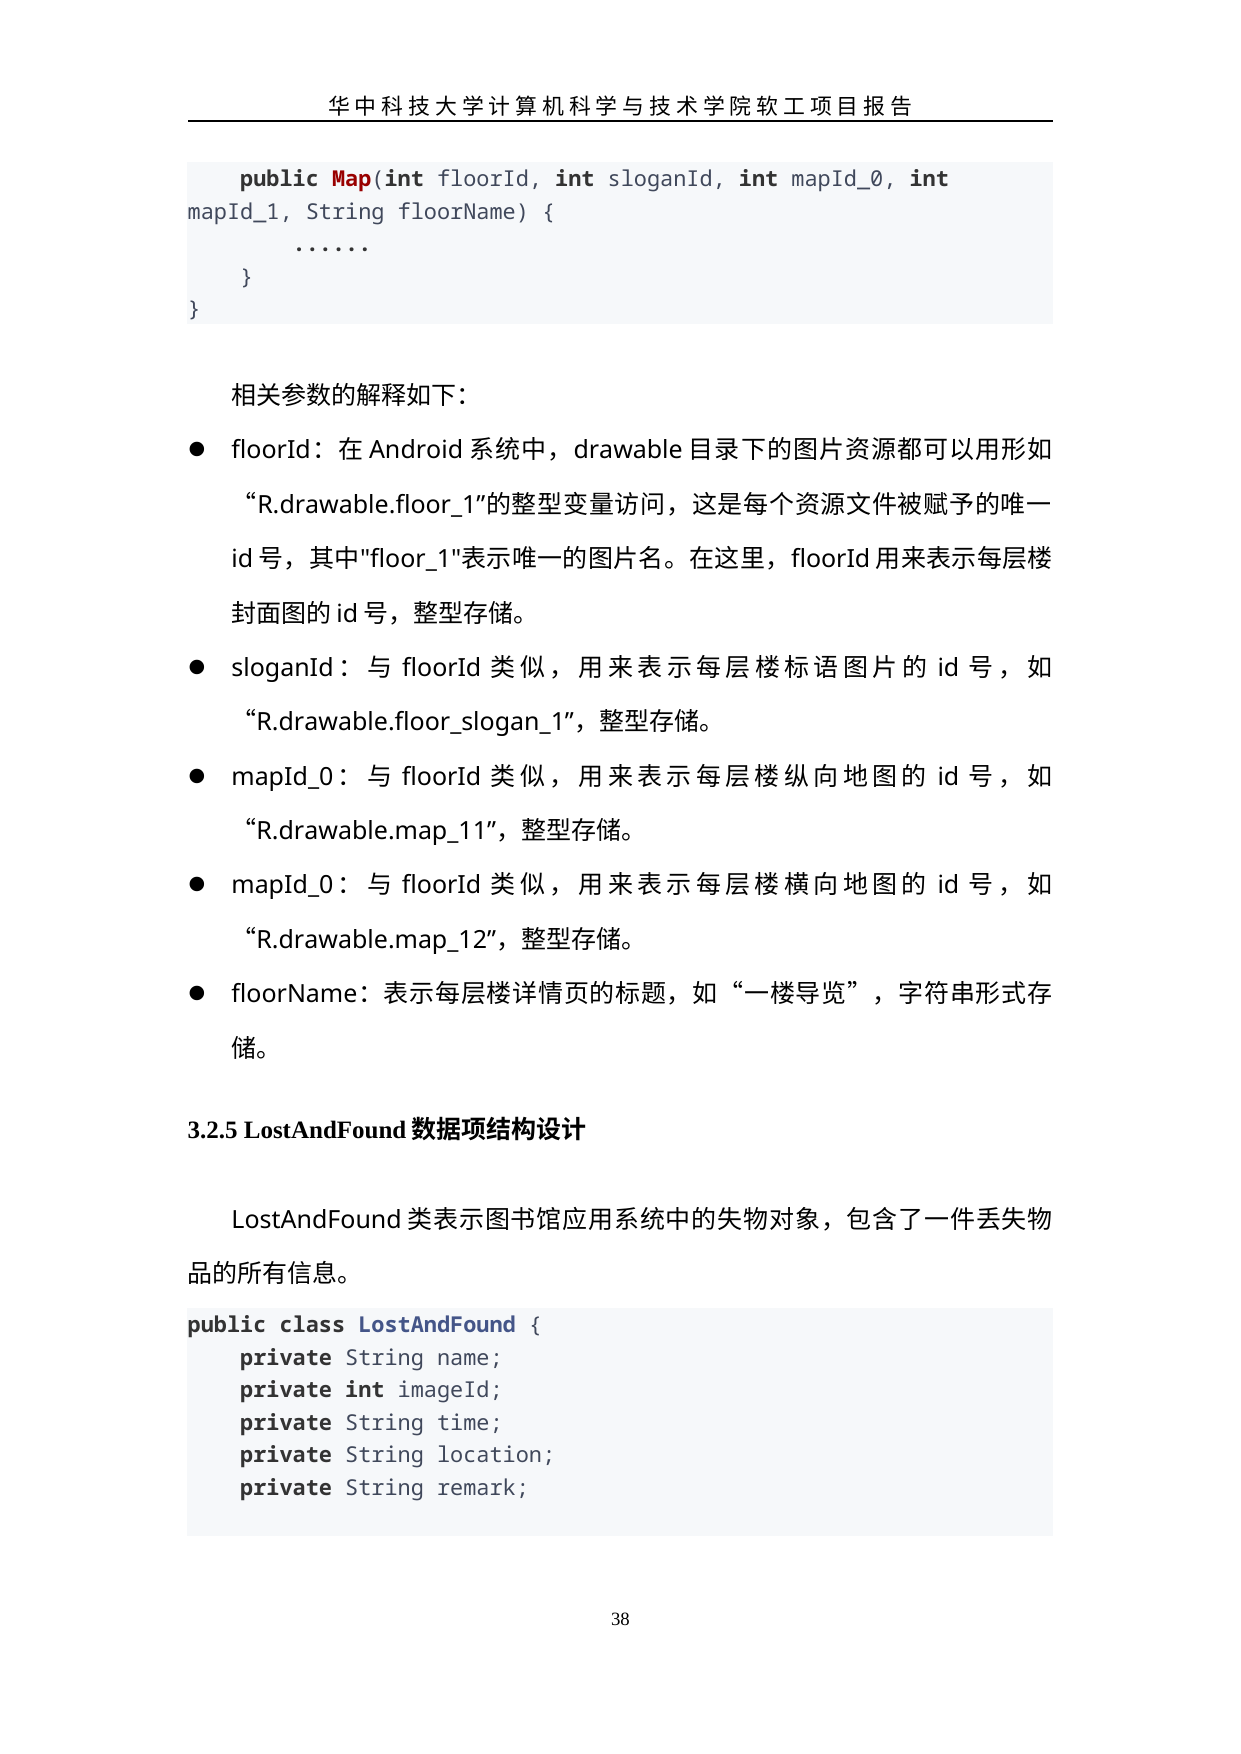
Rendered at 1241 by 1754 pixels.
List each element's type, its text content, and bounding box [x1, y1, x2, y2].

subtitle 3.2.5 LostAndFound数据项结构设计 [187, 1109, 1053, 1146]
text private int imageId; [187, 1373, 1053, 1406]
list mapId_0：与floorId类似，用来表示每层楼纵向地图的id号，如“R.drawable.map_11”，整型存储。 [187, 756, 1053, 847]
list mapId_0：与floorId类似，用来表示每层楼横向地图的id号，如“R.drawable.map_12”，整型存储。 [187, 865, 1053, 956]
list floorId：在Android系统中，drawable目录下的图片资源都可以用形如“R.drawable.floor_1”的整型变量访问，这是每个资源文件被赋予的唯一id号，其中"floor_1"表示唯一的图片名。在这里，floorId用来表示每层楼封面图的id号，整型存储。 [187, 430, 1053, 629]
text private String name; [187, 1341, 1053, 1373]
text 相关参数的解释如下： [187, 376, 1053, 412]
text } [187, 259, 1053, 292]
text private String time; [187, 1406, 1053, 1438]
text } [187, 292, 1053, 324]
list sloganId：与floorId类似，用来表示每层楼标语图片的id号，如“R.drawable.floor_slogan_1”，整型存储。 [187, 647, 1053, 738]
list floorName：表示每层楼详情页的标题，如“一楼导览”，字符串形式存储。 [187, 974, 1053, 1064]
text public Map(int floorId, int sloganId, int mapId_0, int mapId_1, String floorName) { [187, 162, 1053, 227]
text private String remark; [187, 1471, 1053, 1503]
text public class LostAndFound { [187, 1308, 1053, 1341]
text private String location; [187, 1438, 1053, 1471]
text LostAndFound类表示图书馆应用系统中的失物对象，包含了一件丢失物品的所有信息。 [187, 1199, 1053, 1290]
text ...... [187, 227, 1053, 259]
